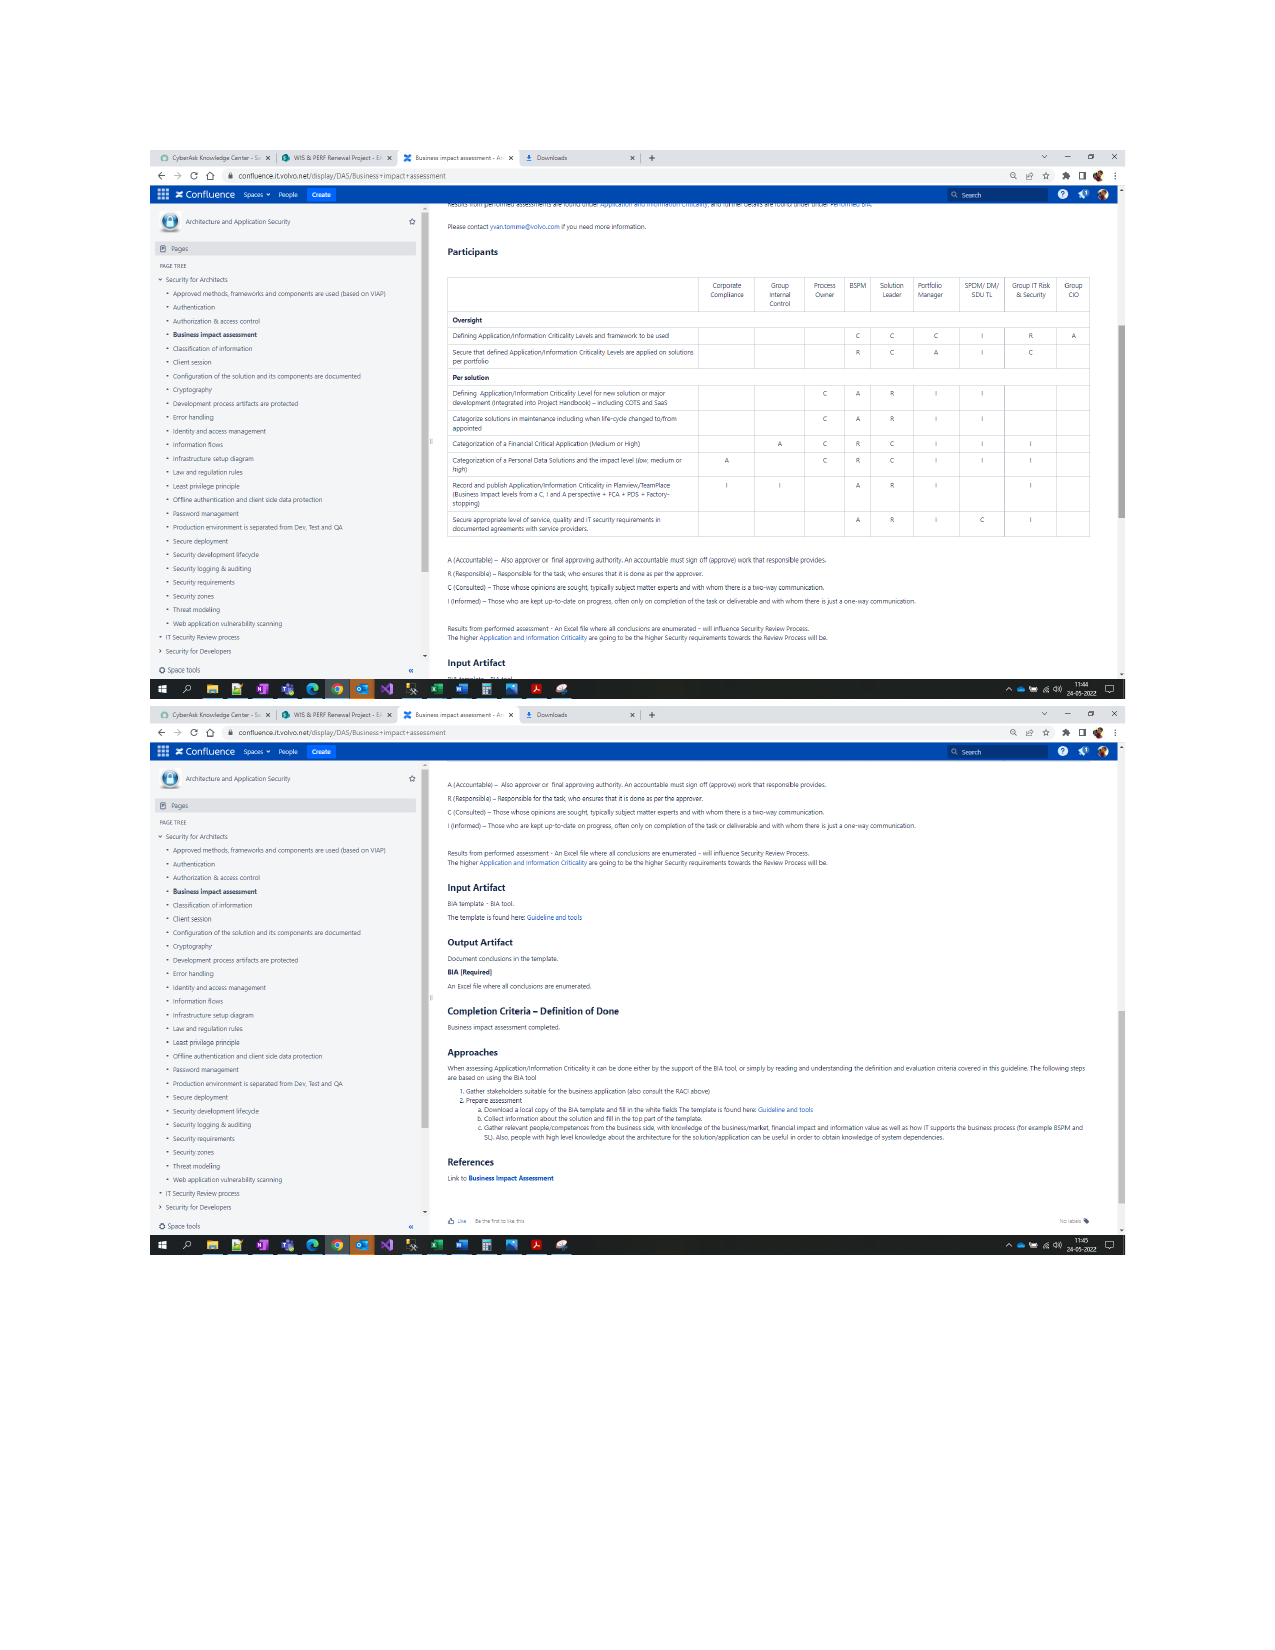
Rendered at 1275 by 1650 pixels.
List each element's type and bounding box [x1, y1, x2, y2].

picture [150, 150, 1125, 699]
picture [150, 706, 1125, 1255]
